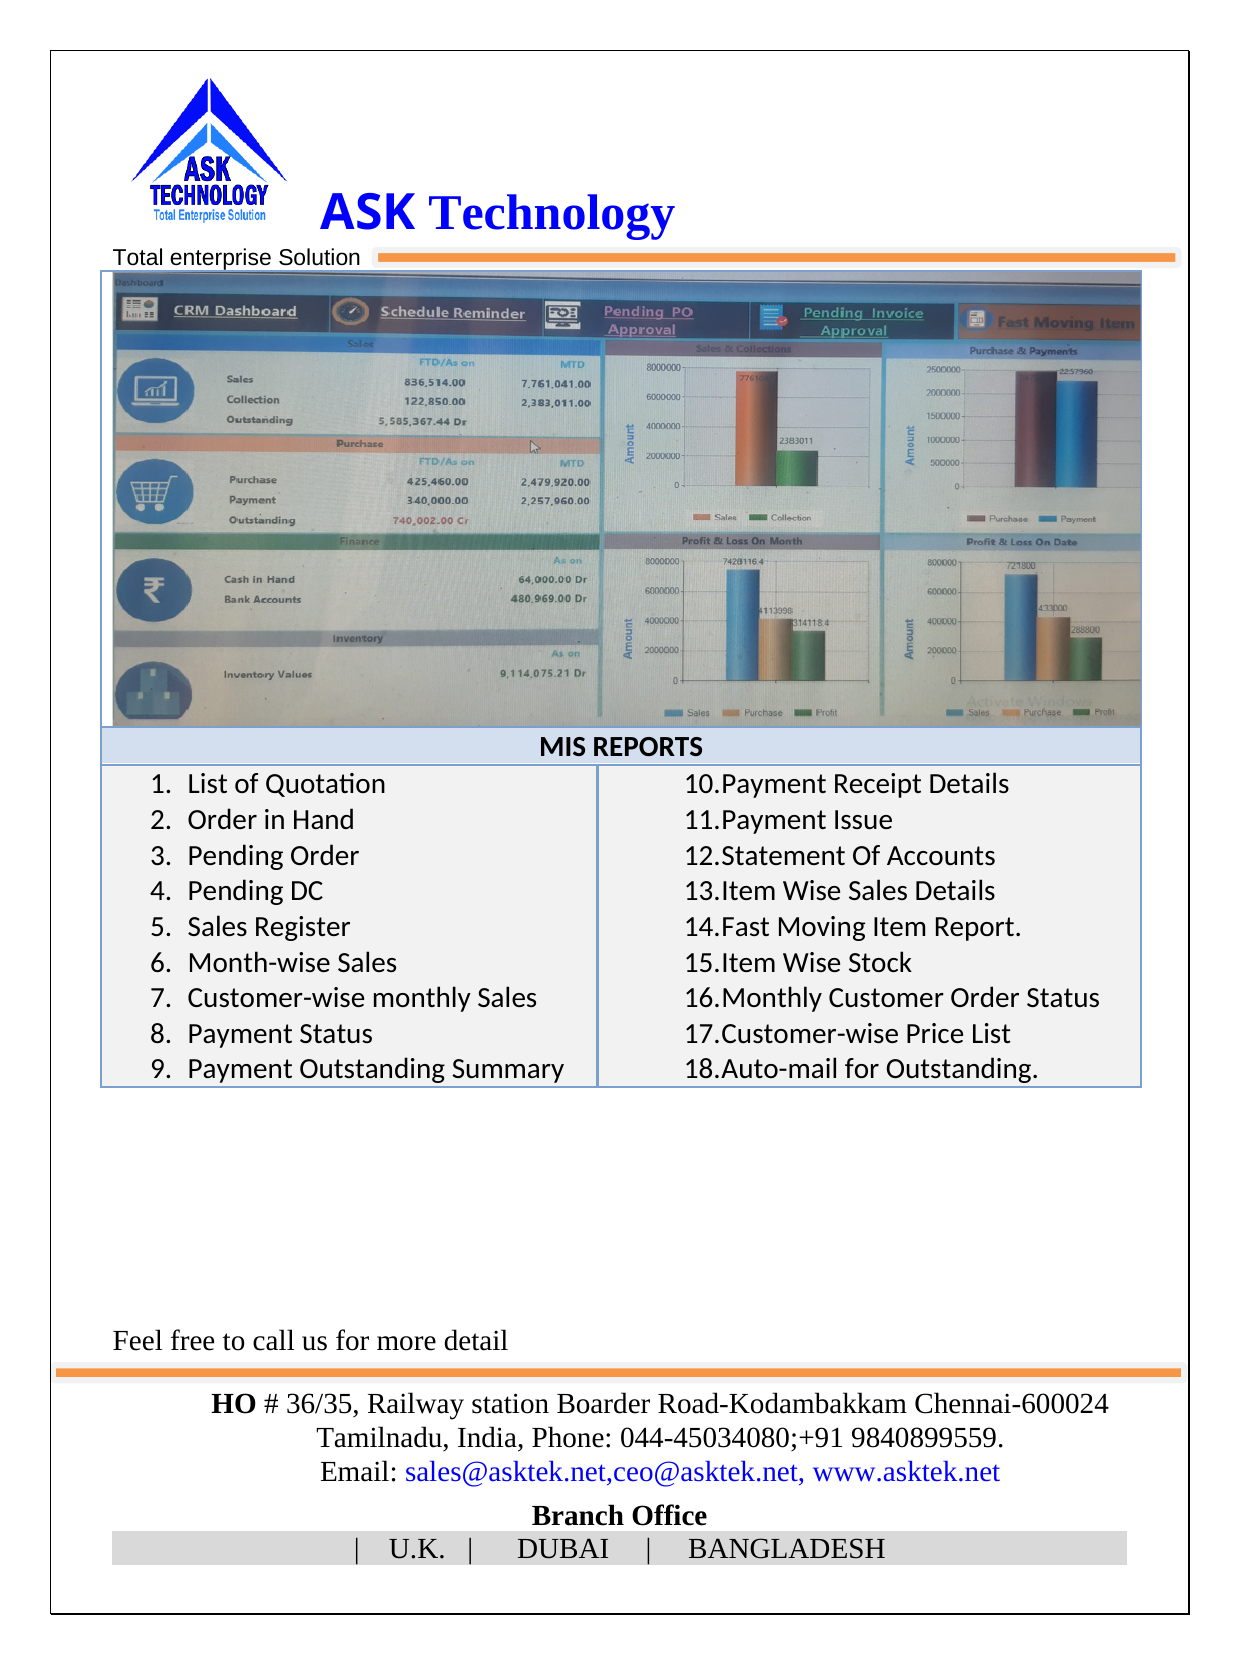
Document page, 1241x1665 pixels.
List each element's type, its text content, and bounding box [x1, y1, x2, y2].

picture [112, 75, 308, 229]
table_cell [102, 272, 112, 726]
text Feel free to call us for more detail [112, 1323, 1127, 1357]
picture [112, 272, 1141, 726]
table_cell MIS REPORTS [102, 728, 1140, 763]
table_cell List of Quotation Order in Hand Pending Order Pending DC Sales Register Month-wise Sales Customer-wise monthly Sales Payment Status Payment Outstanding Summary [102, 766, 596, 1086]
table_cell Payment Receipt Details Payment Issue Statement Of Accounts Item Wise Sales Details Fast Moving Item Report. Item Wise Stock Monthly Customer Order Status Customer-wise Price List Auto-mail for Outstanding. [599, 766, 1140, 1086]
